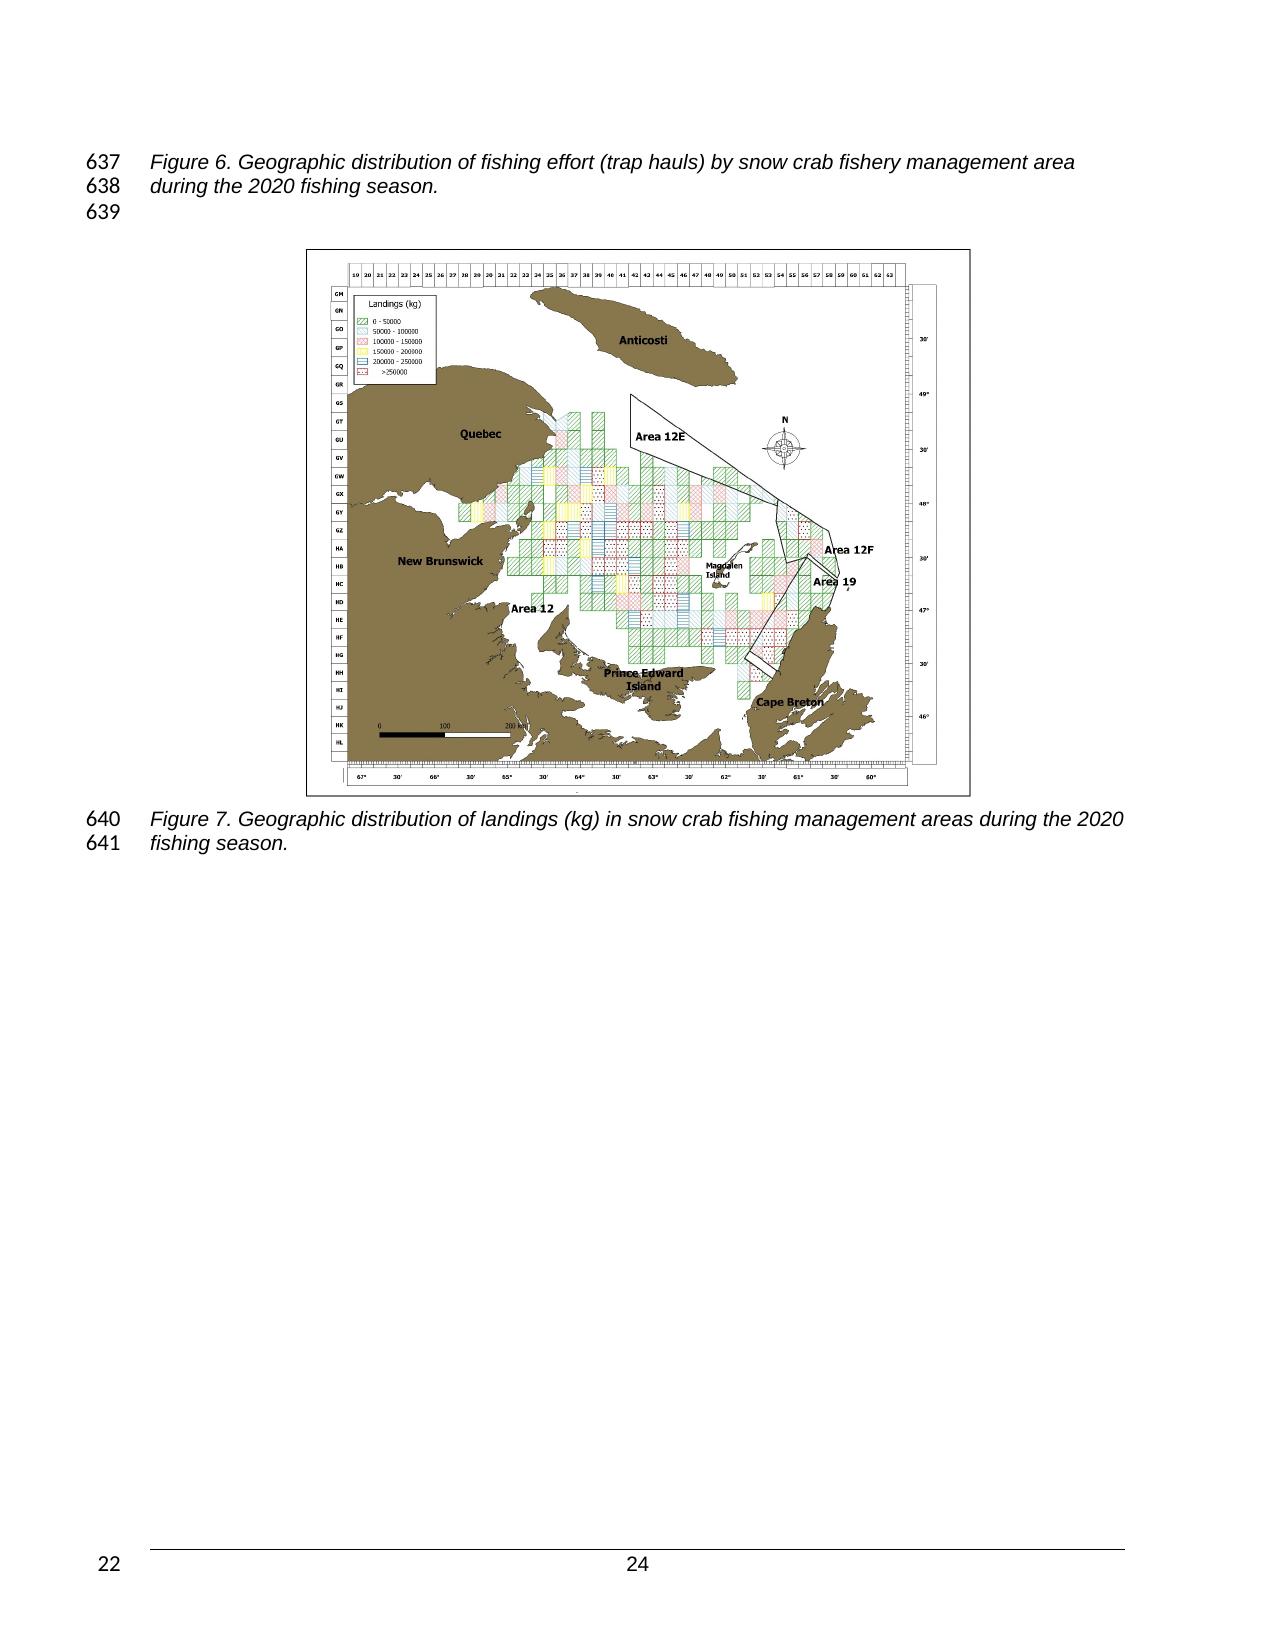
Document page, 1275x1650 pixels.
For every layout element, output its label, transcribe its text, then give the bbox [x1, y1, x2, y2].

text Figure 6. Geographic distribution of fishing effort (trap hauls) by snow crab fishery management area during the 2020 fishing season. [150, 150, 1125, 198]
picture [287, 225, 988, 807]
